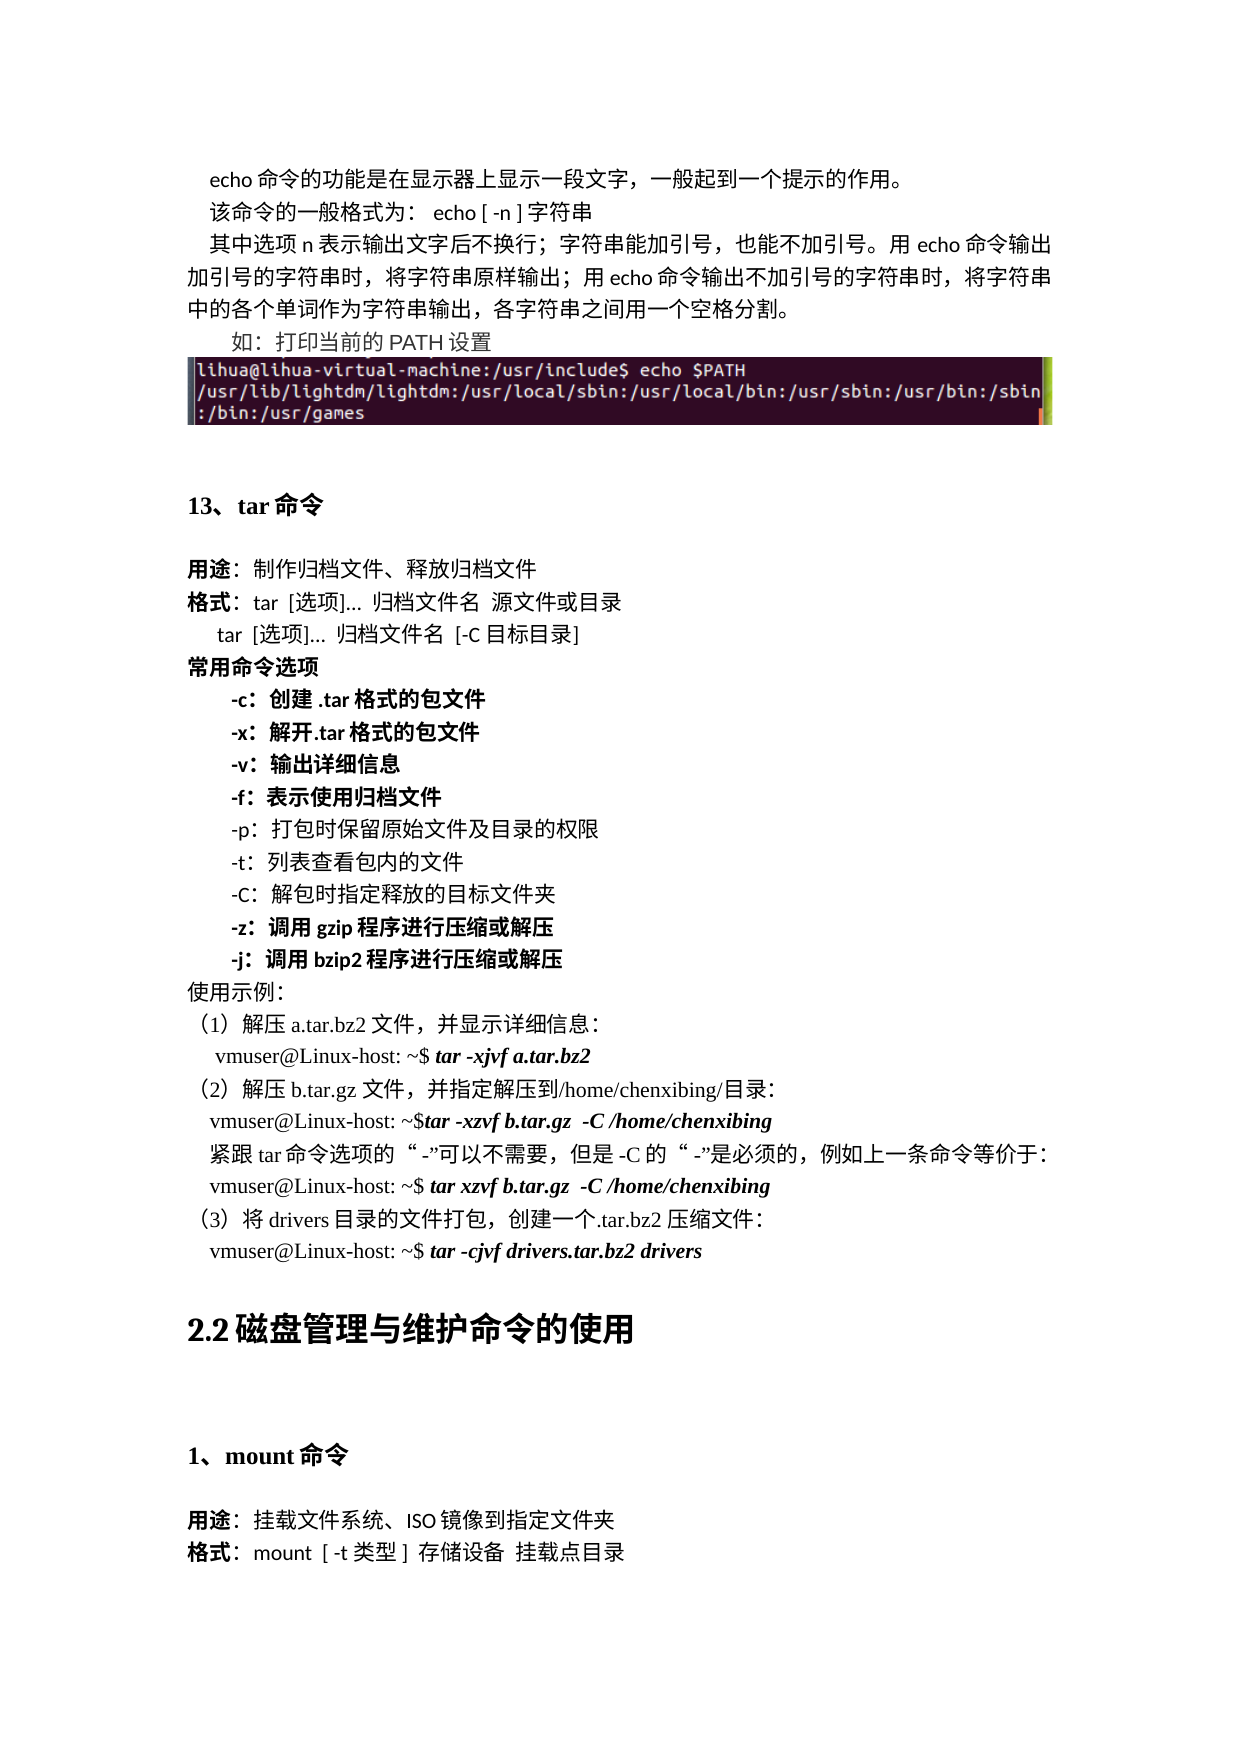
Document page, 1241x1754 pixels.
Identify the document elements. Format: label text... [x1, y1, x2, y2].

text 格式：tar [选项]... 归档文件名 源文件或目录 [187, 584, 1053, 617]
text 用途：挂载文件系统、ISO镜像到指定文件夹 [187, 1502, 1053, 1535]
text -t：列表查看包内的文件 [187, 844, 1053, 877]
text 1、mount命令 [187, 1421, 1053, 1486]
text -p：打包时保留原始文件及目录的权限 [187, 812, 1053, 844]
text vmuser@Linux-host: ~$ tar -xjvf a.tar.bz2 [187, 1039, 1053, 1072]
picture [187, 357, 1053, 425]
text 其中选项n表示输出文字后不换行；字符串能加引号，也能不加引号。用echo命令输出加引号的字符串时，将字符串原样输出；用echo命令输出不加引号的字符串时，将字符串中的各个单词作为字符串输出，各字符串之间用一个空格分割。 [187, 227, 1053, 324]
text -f：表示使用归档文件 [187, 779, 1053, 812]
text -j：调用bzip2程序进行压缩或解压 [187, 942, 1053, 974]
text 使用示例： [187, 974, 1053, 1007]
text 用途：制作归档文件、释放归档文件 [187, 552, 1053, 584]
text 常用命令选项 [187, 649, 1053, 682]
text tar [选项]... 归档文件名 [-C 目标目录] [187, 617, 1053, 649]
text vmuser@Linux-host: ~$ tar -cjvf drivers.tar.bz2 drivers [187, 1234, 1053, 1267]
text -z：调用gzip程序进行压缩或解压 [187, 909, 1053, 942]
text 13、tar命令 [187, 471, 1053, 536]
text （2）解压 b.tar.gz 文件，并指定解压到/home/chenxibing/目录： [187, 1072, 1053, 1104]
text -C：解包时指定释放的目标文件夹 [187, 877, 1053, 909]
text 格式：mount [ -t 类型 ] 存储设备 挂载点目录 [187, 1535, 1053, 1567]
text vmuser@Linux-host: ~$tar -xzvf b.tar.gz -C /home/chenxibing [187, 1104, 1053, 1137]
text vmuser@Linux-host: ~$ tar xzvf b.tar.gz -C /home/chenxibing [187, 1169, 1053, 1202]
text （1）解压 a.tar.bz2 文件，并显示详细信息： [187, 1007, 1053, 1039]
text （3）将drivers目录的文件打包，创建一个.tar.bz2 压缩文件： [187, 1202, 1053, 1234]
text 2.2磁盘管理与维护命令的使用 [187, 1294, 1053, 1359]
text 如：打印当前的PATH设置 [187, 324, 1053, 357]
text -x：解开.tar格式的包文件 [187, 714, 1053, 747]
text -v：输出详细信息 [187, 747, 1053, 779]
text echo命令的功能是在显示器上显示一段文字，一般起到一个提示的作用。 [187, 162, 1053, 194]
text -c：创建 .tar 格式的包文件 [187, 682, 1053, 714]
text 该命令的一般格式为： echo [ -n ] 字符串 [187, 194, 1053, 227]
text 紧跟 tar命令选项的“ -”可以不需要，但是 -C的“ -”是必须的，例如上一条命令等价于： [187, 1137, 1053, 1169]
